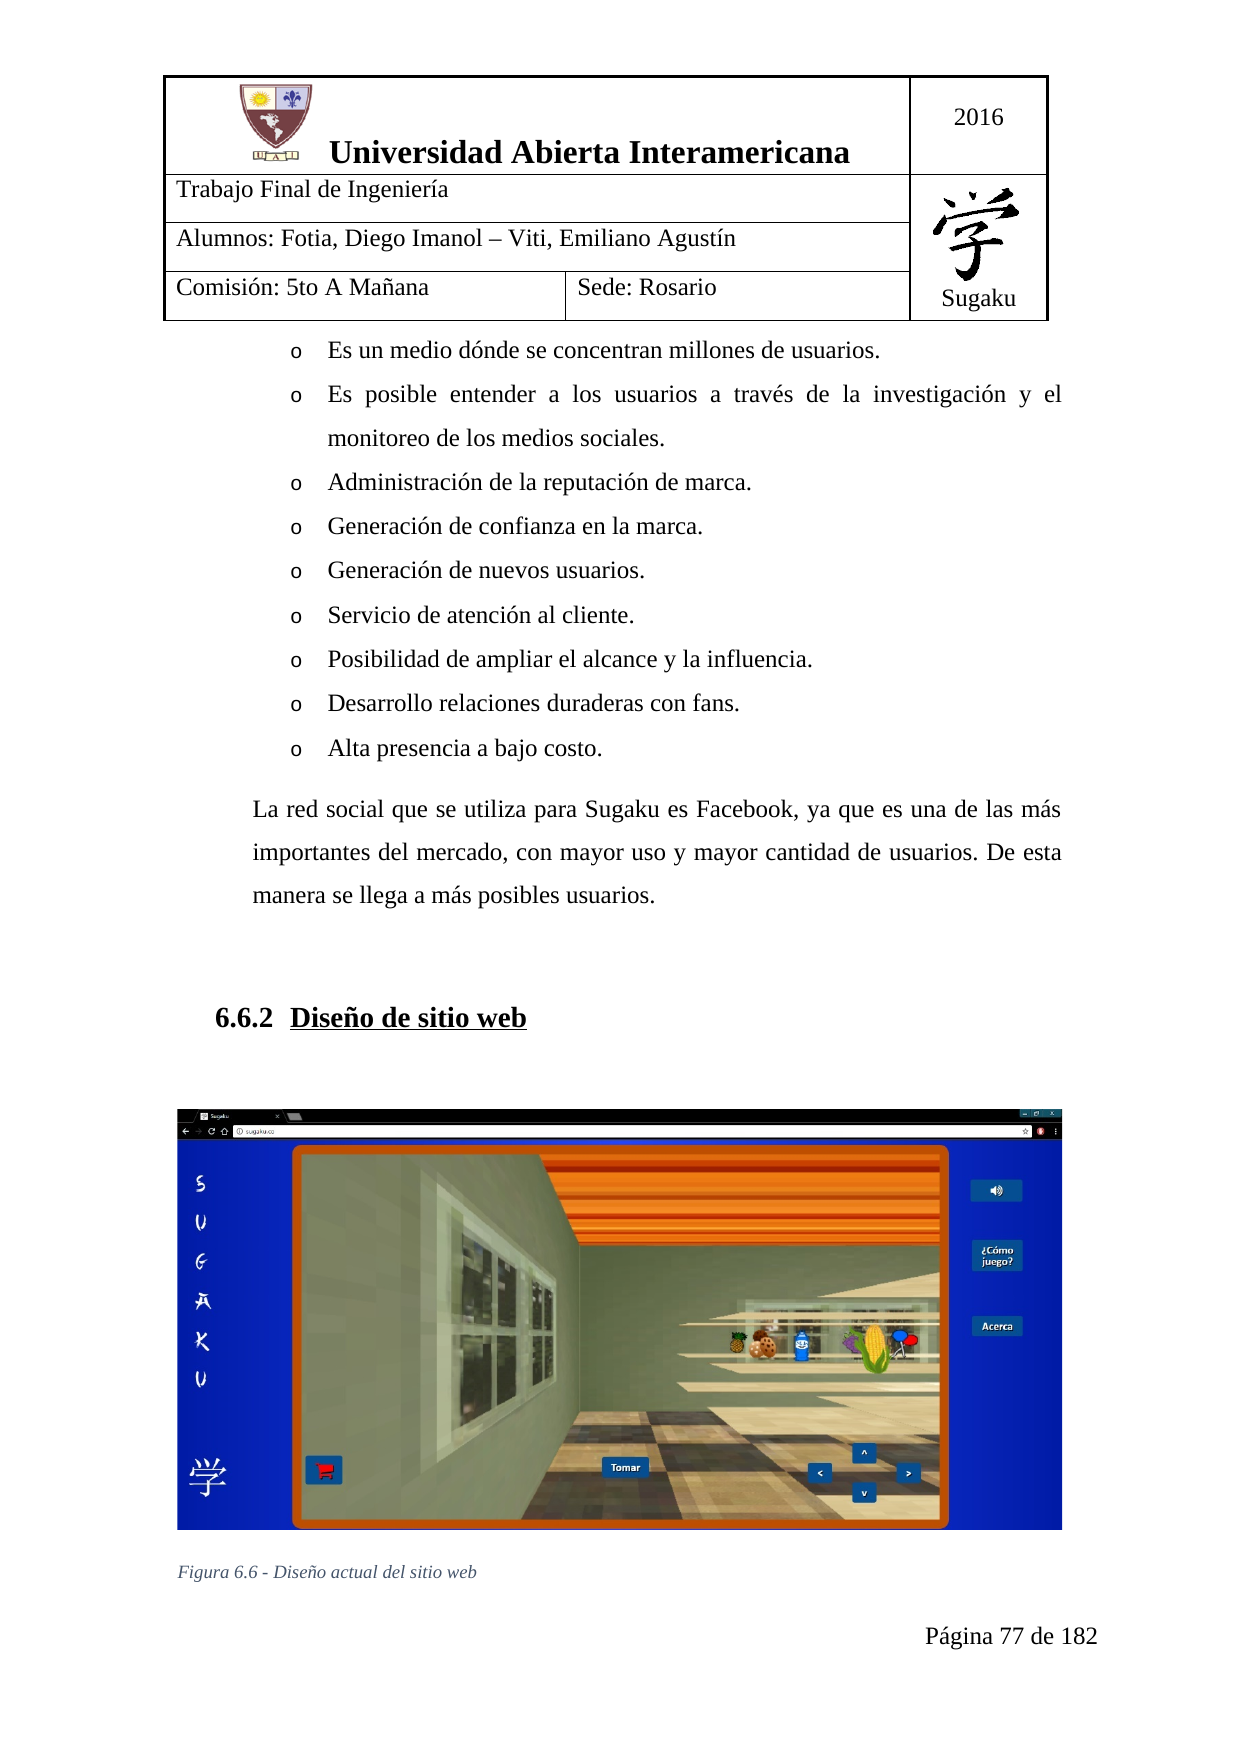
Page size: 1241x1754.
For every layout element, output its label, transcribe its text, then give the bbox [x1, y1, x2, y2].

list Generación de nuevos usuarios. [290, 555, 1063, 585]
list Posibilidad de ampliar el alcance y la influencia. [290, 644, 1063, 674]
list Alta presencia a bajo costo. [290, 733, 1063, 762]
picture [177, 1109, 1063, 1530]
list Administración de la reputación de marca. [290, 467, 1063, 496]
picture [927, 181, 1030, 284]
list Generación de confianza en la marca. [290, 511, 1063, 541]
picture [223, 78, 329, 164]
text La red social que se utiliza para Sugaku es Facebook, ya que es una de las más importantes del mercado, con mayor uso y mayor cantidad de usuarios. De esta manera se llega a más posibles usuarios. [252, 794, 1063, 909]
list Es un medio dónde se concentran millones de usuarios. [290, 148, 1063, 365]
list Servicio de atención al cliente. [290, 600, 1063, 629]
text Figura 6.6 - Diseño actual del sitio web [177, 1561, 1063, 1582]
subtitle Diseño de sitio web [215, 1000, 1063, 1033]
list Es posible entender a los usuarios a través de la investigación y el monitoreo de los medios sociales. [290, 379, 1063, 452]
list Desarrollo relaciones duraderas con fans. [290, 688, 1063, 718]
